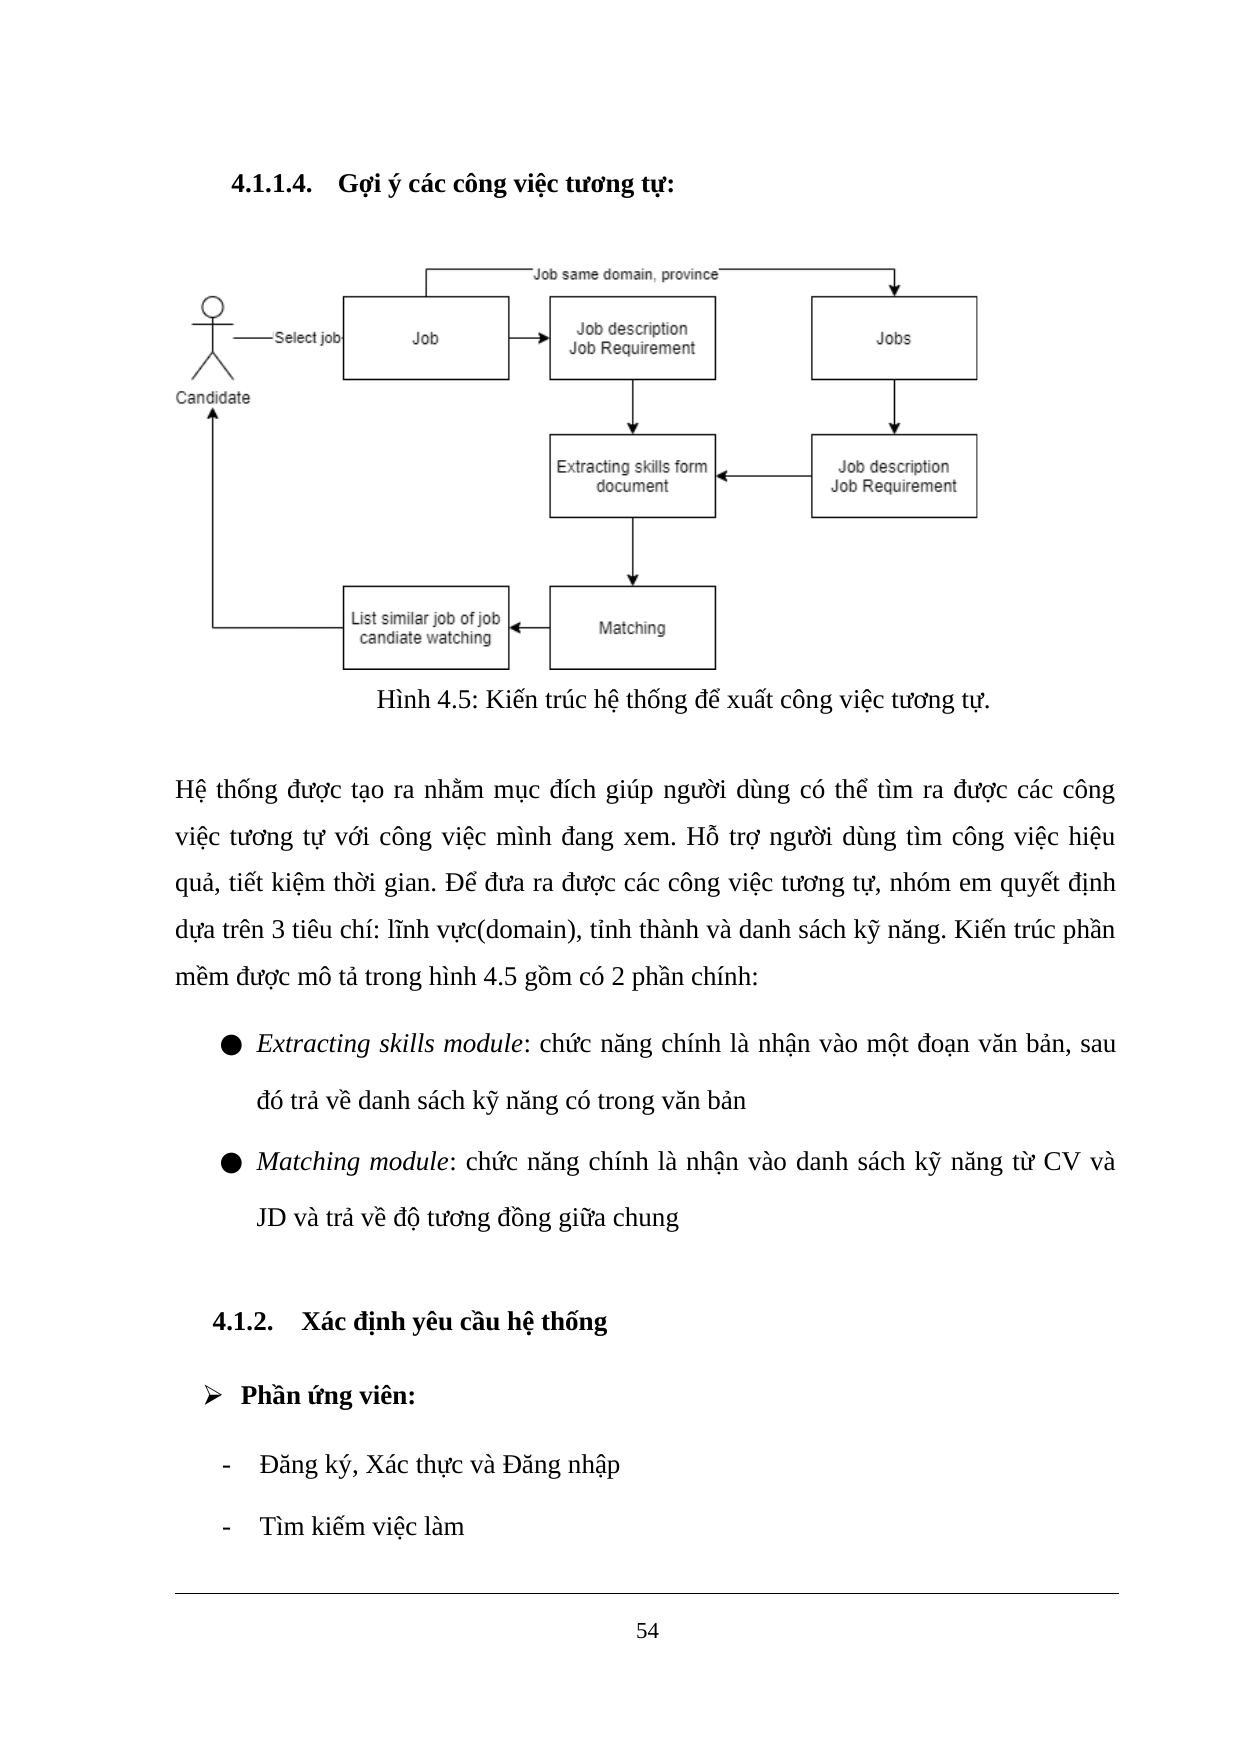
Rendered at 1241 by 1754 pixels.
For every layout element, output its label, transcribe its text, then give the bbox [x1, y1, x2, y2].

list Đăng ký, Xác thực và Đăng nhập [222, 1448, 1147, 1479]
list Matching module: chức năng chính là nhận vào danh sách kỹ năng từ CV và JD và trả về độ tương đồng giữa chung [219, 1131, 1117, 1233]
list Extracting skills module: chức năng chính là nhận vào một đoạn văn bản, sau đó trả về danh sách kỹ năng có trong văn bản [219, 1013, 1117, 1115]
text Hệ thống được tạo ra nhằm mục đích giúp người dùng có thể tìm ra được các công việc tương tự với công việc mình đang xem. Hỗ trợ người dùng tìm công việc hiệu quả, tiết kiệm thời gian. Để đưa ra được các công việc tương tự, nhóm em quyết định dựa trên 3 tiêu chí: lĩnh vực(domain), tỉnh thành và danh sách kỹ năng. Kiến trúc phần mềm được mô tả trong hình 4.5 gồm có 2 phần chính: [175, 773, 1117, 991]
list Gợi ý các công việc tương tự: [231, 167, 1117, 198]
text Hình 4.5: Kiến trúc hệ thống để xuất công việc tương tự. [175, 683, 1192, 714]
picture [175, 260, 978, 670]
subtitle Xác định yêu cầu hệ thống [212, 1305, 1192, 1336]
list Phần ứng viên: [203, 1365, 1117, 1420]
list Tìm kiếm việc làm [222, 1510, 1147, 1541]
